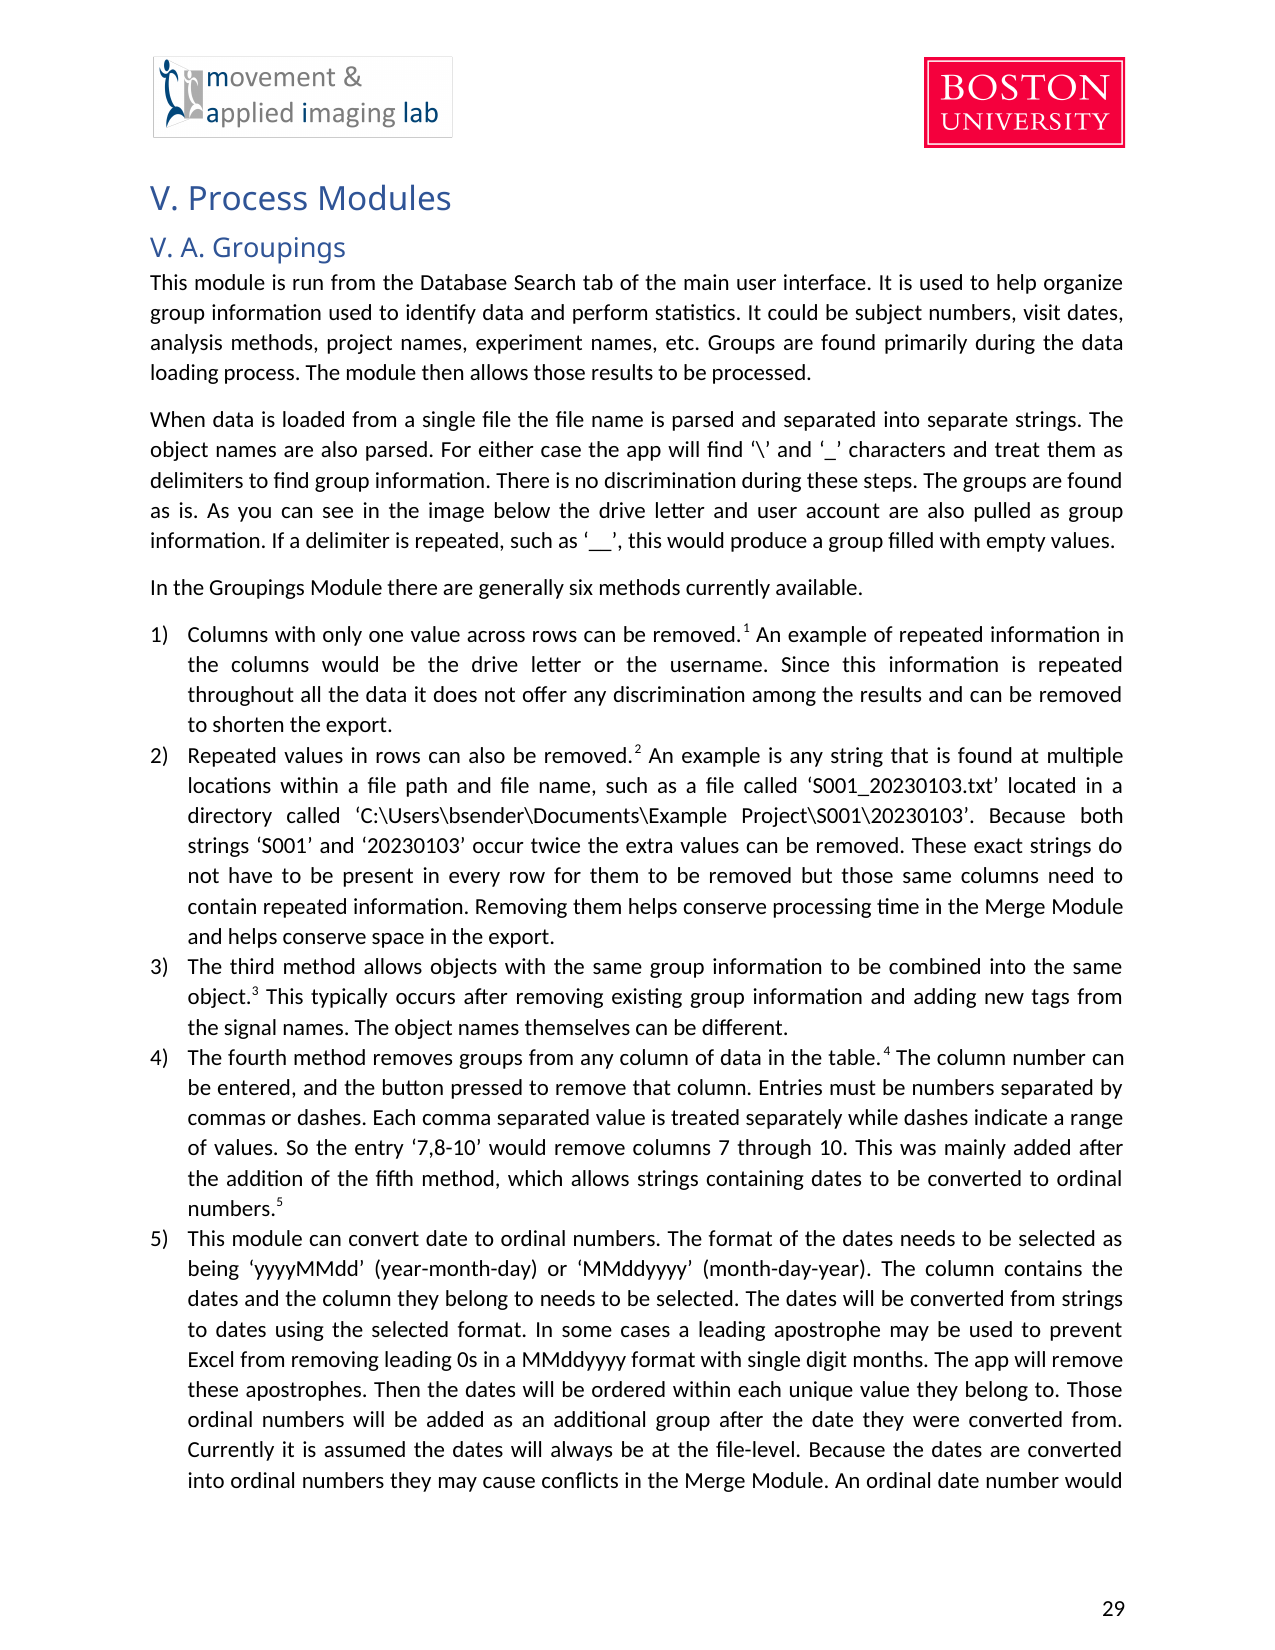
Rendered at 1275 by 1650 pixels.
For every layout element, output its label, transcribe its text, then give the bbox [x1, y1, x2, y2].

subtitle V. Process Modules [150, 175, 1125, 220]
subtitle V. A. Groupings [150, 228, 1125, 265]
list The third method allows objects with the same group information to be combined into the same object.3 This typically occurs after removing existing group information and adding new tags from the signal names. The object names themselves can be different. [150, 952, 1125, 1041]
picture [153, 50, 462, 148]
text In the Groupings Module there are generally six methods currently available. [150, 573, 1125, 601]
text This module is run from the Database Search tab of the main user interface. It is used to help organize group information used to identify data and perform statistics. It could be subject numbers, visit dates, analysis methods, project names, experiment names, etc. Groups are found primarily during the data loading process. The module then allows those results to be processed. [150, 268, 1125, 387]
list Columns with only one value across rows can be removed.1 An example of repeated information in the columns would be the drive letter or the username. Since this information is repeated throughout all the data it does not offer any discrimination among the results and can be removed to shorten the export. [150, 620, 1125, 739]
list Repeated values in rows can also be removed.2 An example is any string that is found at multiple locations within a file path and file name, such as a file called ‘S001_20230103.txt’ located in a directory called ‘C:\Users\bsender\Documents\Example Project\S001\20230103’. Because both strings ‘S001’ and ‘20230103’ occur twice the extra values can be removed. These exact strings do not have to be present in every row for them to be removed but those same columns need to contain repeated information. Removing them helps conserve processing time in the Merge Module and helps conserve space in the export. [150, 741, 1125, 950]
picture [924, 57, 1125, 148]
list The fourth method removes groups from any column of data in the table.4 The column number can be entered, and the button pressed to remove that column. Entries must be numbers separated by commas or dashes. Each comma separated value is treated separately while dashes indicate a range of values. So the entry ‘7,8-10’ would remove columns 7 through 10. This was mainly added after the addition of the fifth method, which allows strings containing dates to be converted to ordinal numbers.5 [150, 1043, 1125, 1222]
text When data is loaded from a single file the file name is parsed and separated into separate strings. The object names are also parsed. For either case the app will find ‘\’ and ‘_’ characters and treat them as delimiters to find group information. There is no discrimination during these steps. The groups are found as is. As you can see in the image below the drive letter and user account are also pulled as group information. If a delimiter is repeated, such as ‘__’, this would produce a group filled with empty values. [150, 405, 1125, 554]
